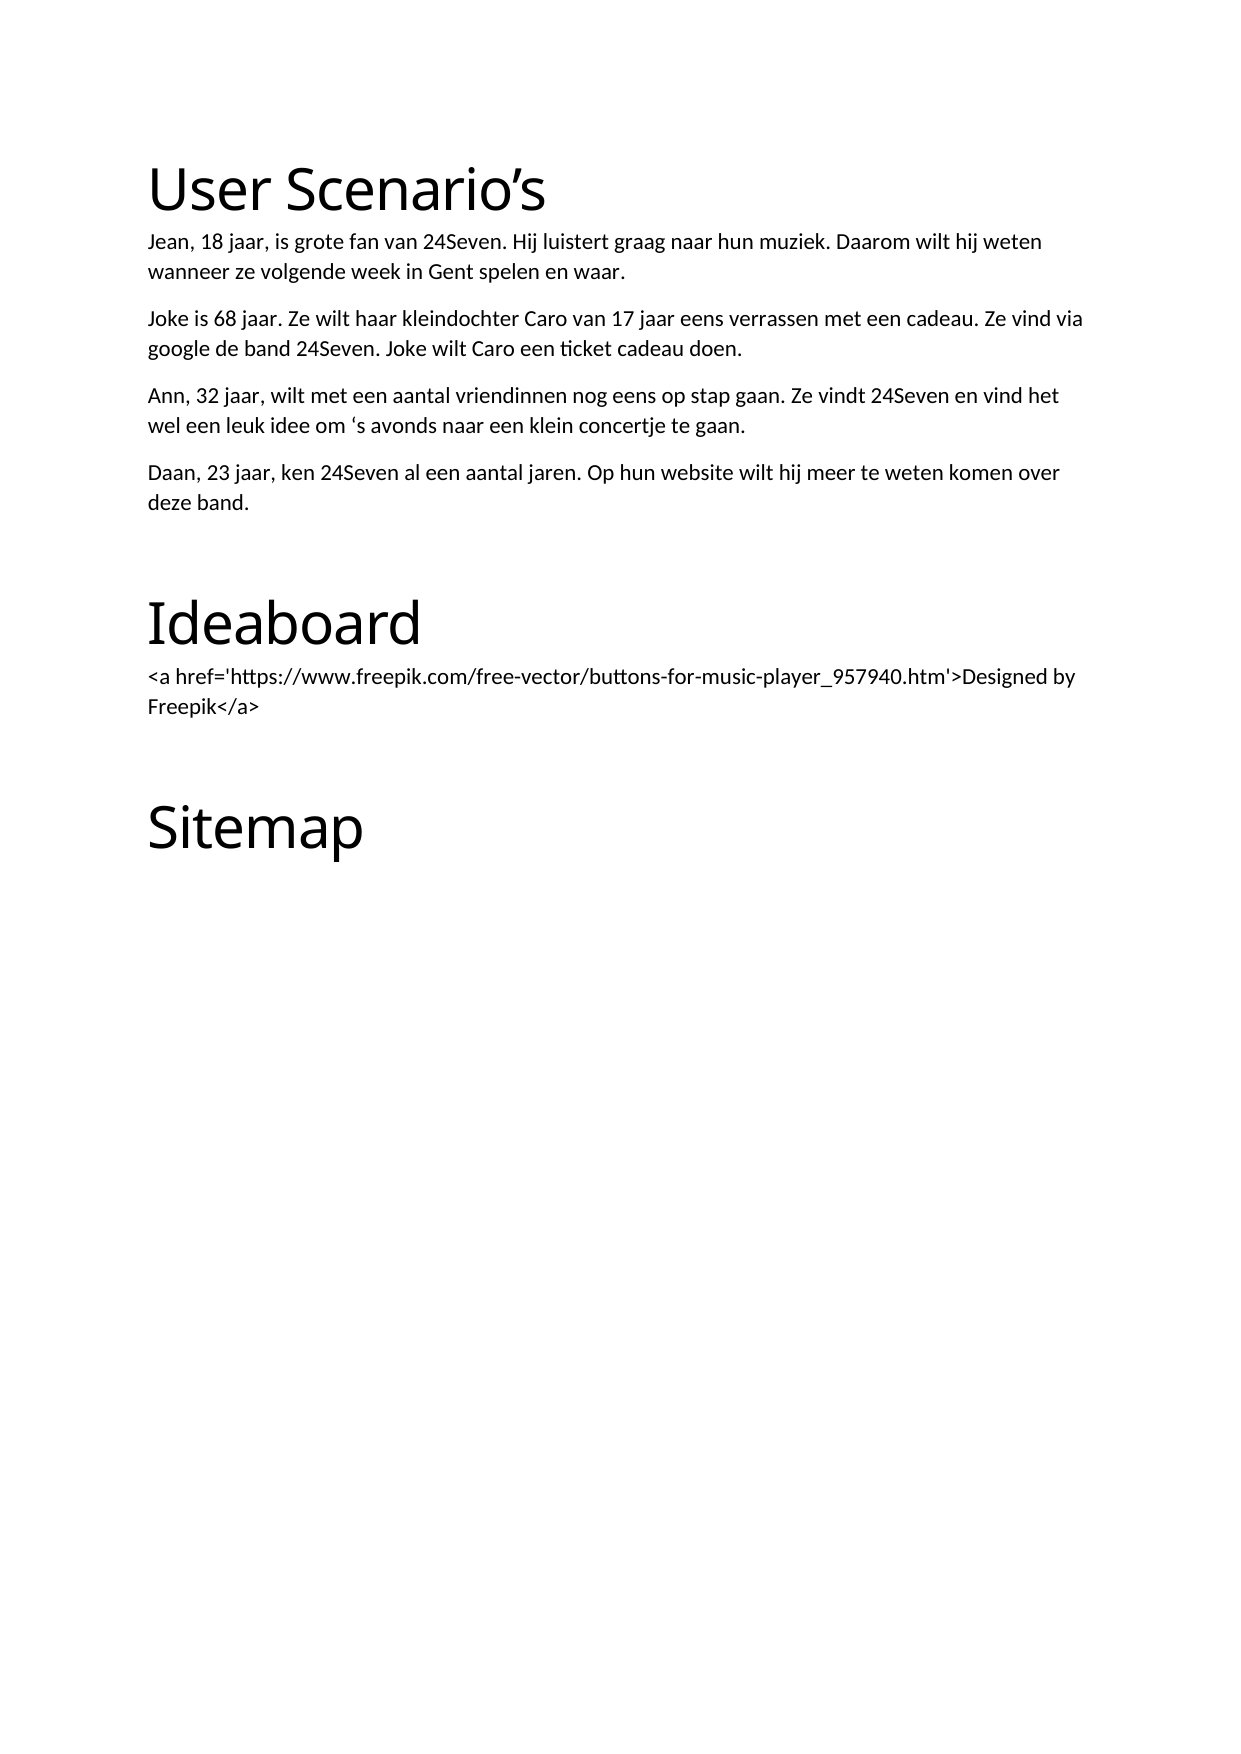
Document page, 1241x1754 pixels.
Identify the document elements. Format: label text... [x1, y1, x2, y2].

text Daan, 23 jaar, ken 24Seven al een aantal jaren. Op hun website wilt hij meer te weten komen over deze band. [148, 458, 1093, 517]
text <a href='https://www.freepik.com/free-vector/buttons-for-music-player_957940.htm'>Designed by Freepik</a> [148, 662, 1093, 720]
title Ideaboard [148, 582, 1093, 662]
text Joke is 68 jaar. Ze wilt haar kleindochter Caro van 17 jaar eens verrassen met een cadeau. Ze vind via google de band 24Seven. Joke wilt Caro een ticket cadeau doen. [148, 304, 1093, 362]
text Ann, 32 jaar, wilt met een aantal vriendinnen nog eens op stap gaan. Ze vindt 24Seven en vind het wel een leuk idee om ‘s avonds naar een klein concertje te gaan. [148, 381, 1093, 439]
title User Scenario’s [148, 148, 1093, 227]
title Sitemap [148, 786, 1093, 865]
text Jean, 18 jaar, is grote fan van 24Seven. Hij luistert graag naar hun muziek. Daarom wilt hij weten wanneer ze volgende week in Gent spelen en waar. [148, 227, 1093, 285]
